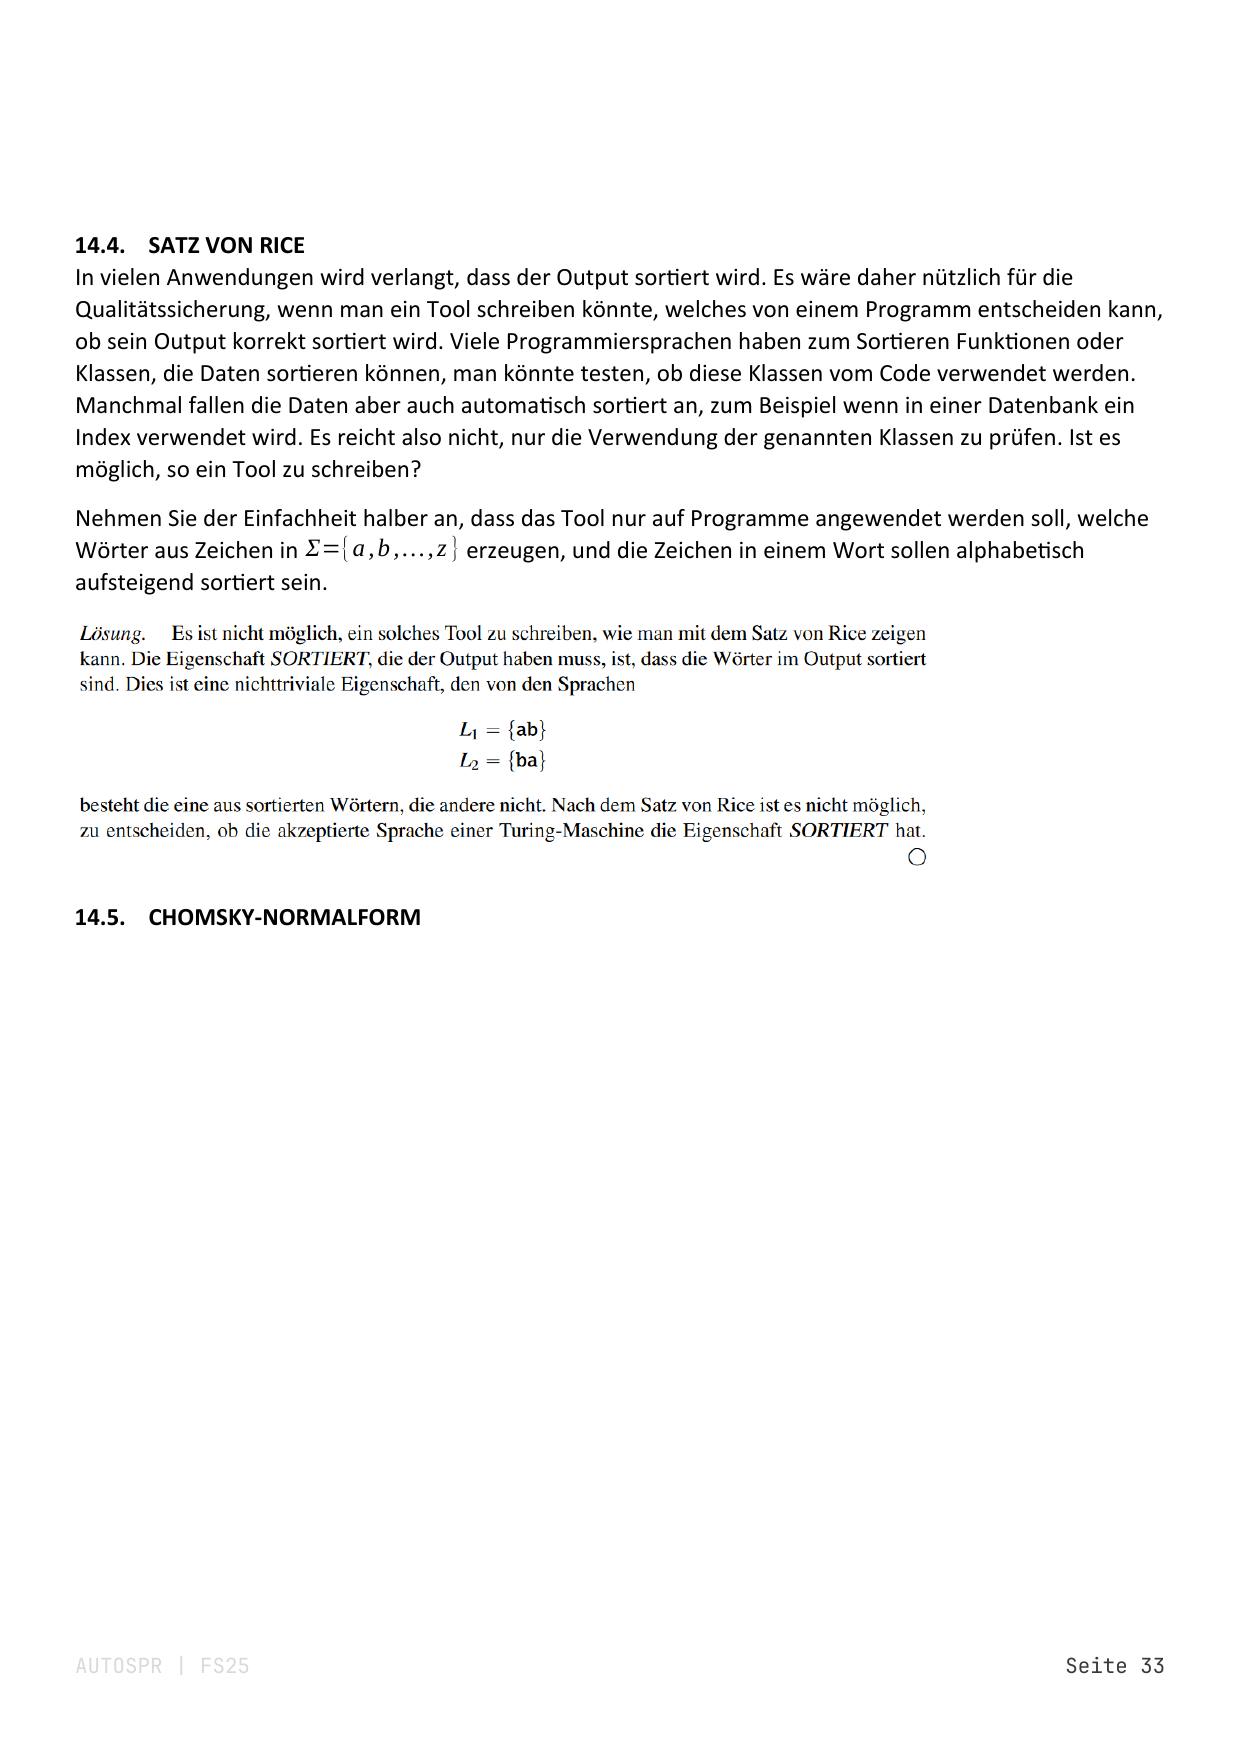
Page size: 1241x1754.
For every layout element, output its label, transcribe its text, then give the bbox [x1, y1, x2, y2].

subtitle Chomsky-Normalform [74, 901, 1165, 932]
text In vielen Anwendungen wird verlangt, dass der Output sortiert wird. Es wäre daher nützlich für die Qualitätssicherung, wenn man ein Tool schreiben könnte, welches von einem Programm entscheiden kann, ob sein Output korrekt sortiert wird. Viele Programmiersprachen haben zum Sortieren Funktionen oder Klassen, die Daten sortieren können, man könnte testen, ob diese Klassen vom Code verwendet werden. Manchmal fallen die Daten aber auch automatisch sortiert an, zum Beispiel wenn in einer Datenbank ein Index verwendet wird. Es reicht also nicht, nur die Verwendung der genannten Klassen zu prüfen. Ist es möglich, so ein Tool zu schreiben? [75, 261, 1165, 484]
picture [75, 614, 935, 875]
text Nehmen Sie der Einfachheit halber an, dass das Tool nur auf Programme angewendet werden soll, welche Wörter aus Zeichen in erzeugen, und die Zeichen in einem Wort sollen alphabetisch aufsteigend sortiert sein. [75, 502, 1165, 596]
subtitle Satz von Rice [74, 229, 1165, 260]
